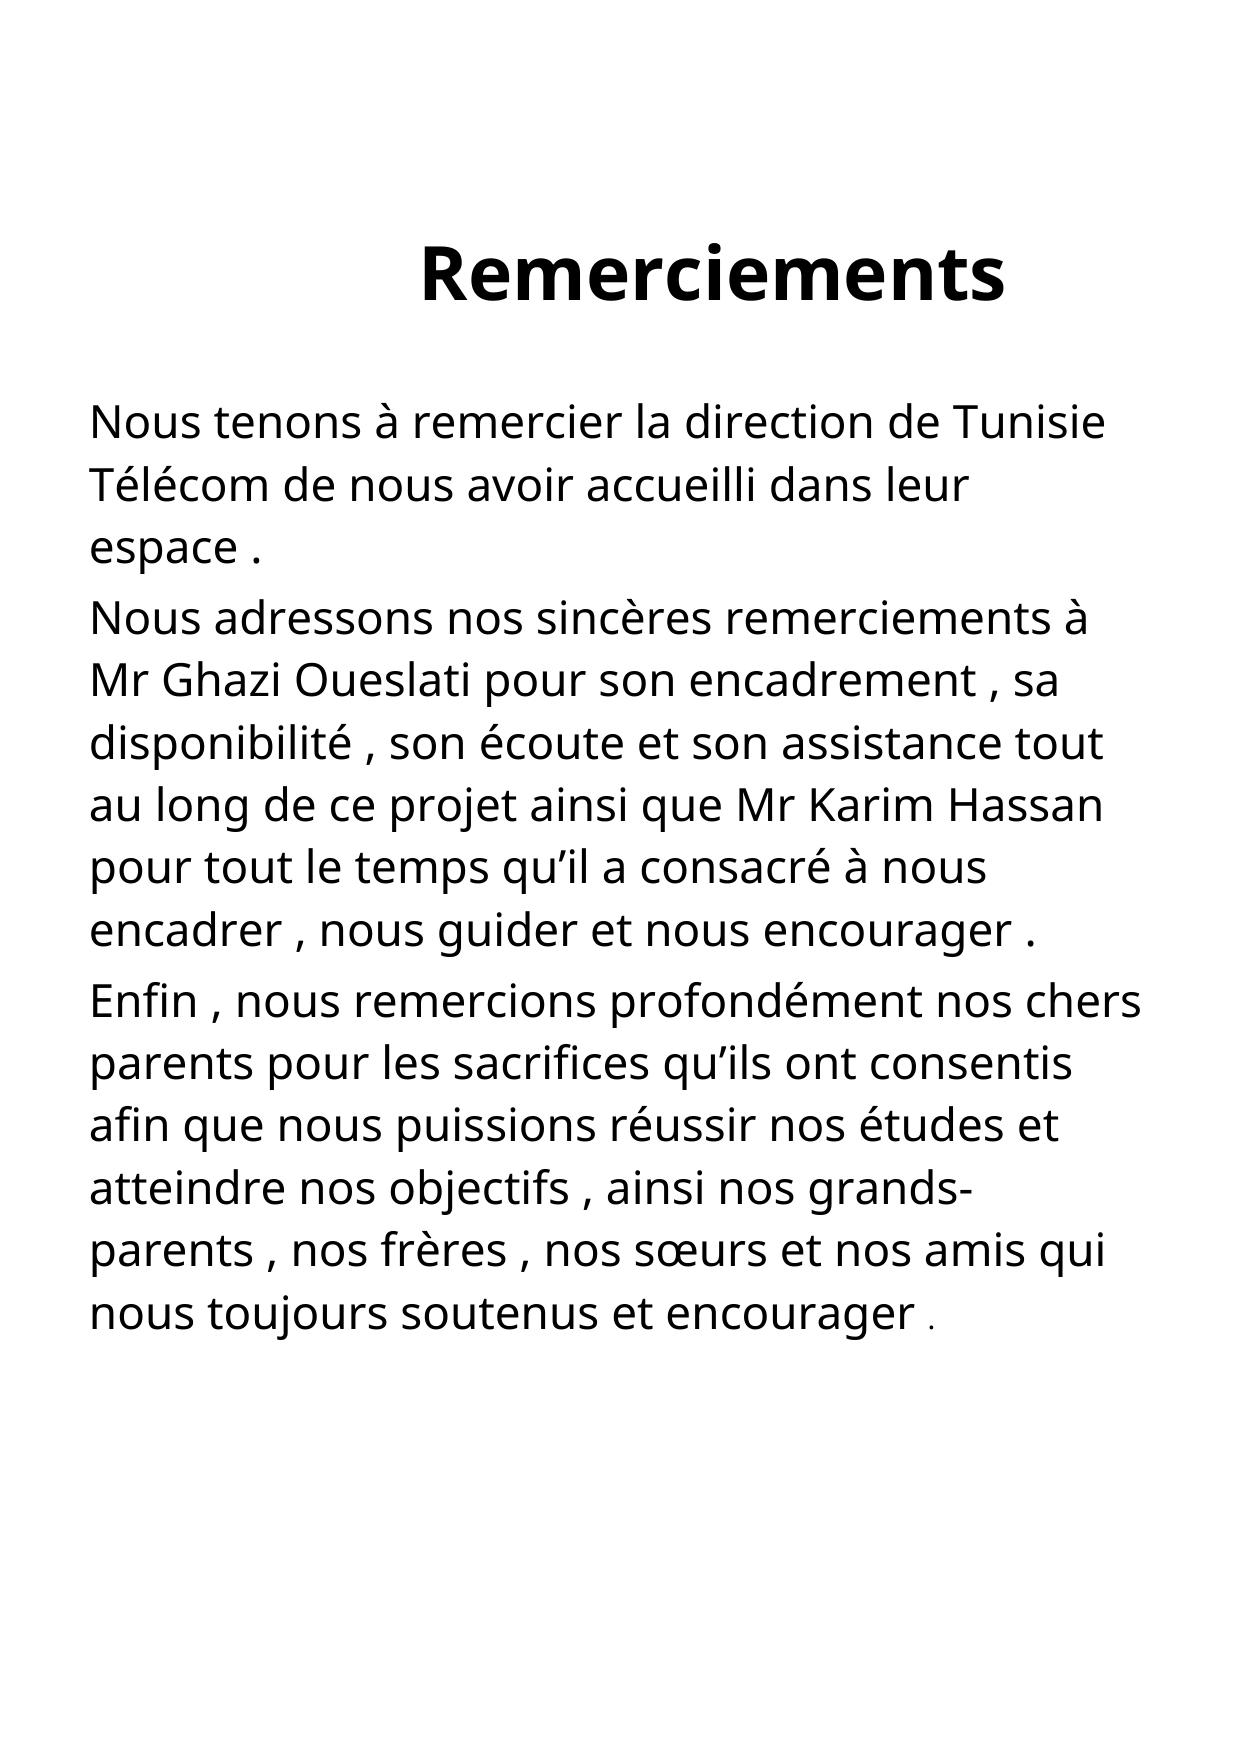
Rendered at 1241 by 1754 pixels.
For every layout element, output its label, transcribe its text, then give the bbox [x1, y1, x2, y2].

text Remerciements [89, 220, 1152, 322]
text Nous tenons à remercier la direction de Tunisie Télécom de nous avoir accueilli dans leur espace . [89, 390, 1152, 577]
text Nous adressons nos sincères remerciements à Mr Ghazi Oueslati pour son encadrement , sa disponibilité , son écoute et son assistance tout au long de ce projet ainsi que Mr Karim Hassan pour tout le temps qu’il a consacré à nous encadrer , nous guider et nous encourager . [89, 585, 1152, 960]
text Enfin , nous remercions profondément nos chers parents pour les sacrifices qu’ils ont consentis afin que nous puissions réussir nos études et atteindre nos objectifs , ainsi nos grands-parents , nos frères , nos sœurs et nos amis qui nous toujours soutenus et encourager . [89, 968, 1152, 1342]
